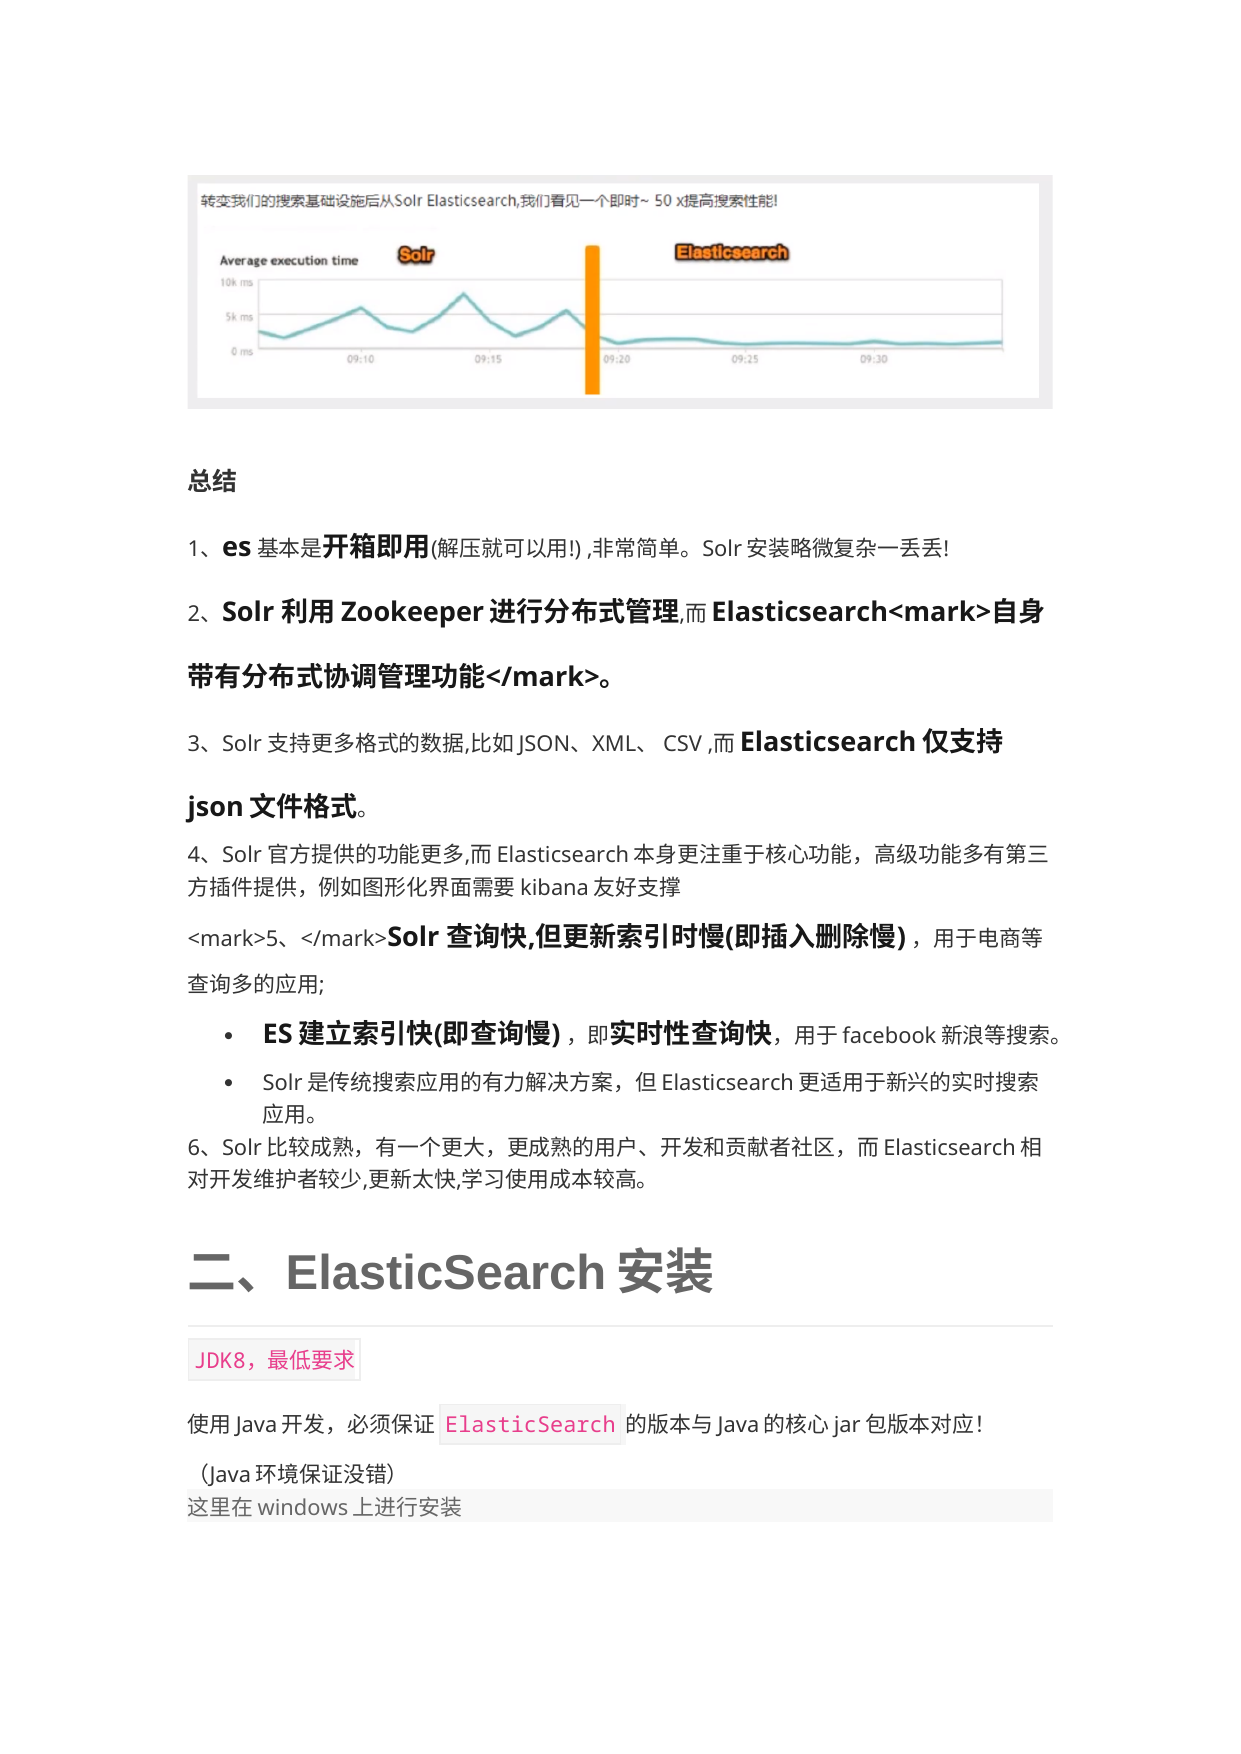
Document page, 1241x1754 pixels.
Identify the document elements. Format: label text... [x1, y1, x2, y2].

picture [187, 175, 1053, 409]
text 二、ElasticSearch安装 [187, 1219, 1053, 1327]
text 1、es基本是开箱即用(解压就可以用!) ,非常简单。Solr安装略微复杂一丢丢! 2、Solr 利用Zookeeper进行分布式管理,而Elasticsearch<mark>自身带有分布式协调管理功能</mark>。 3、Solr 支持更多格式的数据,比如JSON、XML、 CSV ,而Elasticsearch仅支持json文件格式。 4、Solr 官方提供的功能更多,而Elasticsearch本身更注重于核心功能，高级功能多有第三方插件提供，例如图形化界面需要kibana友好支撑 <mark>5、</mark>Solr 查询快,但更新索引时慢(即插入删除慢) ，用于电商等查询多的应用; [187, 512, 1053, 999]
list ES建立索引快(即查询慢) ，即实时性查询快，用于facebook新浪等搜索。 [225, 999, 1053, 1064]
text 使用Java开发，必须保证ElasticSearch的版本与Java的核心jar包版本对应！（Java环境保证没错） [187, 1392, 1053, 1489]
text 总结 [187, 447, 1053, 512]
text 这里在windows上进行安装 [187, 1489, 1053, 1522]
text JDK8，最低要求 [187, 1327, 1053, 1392]
text 6、Solr比较成熟，有一个更大，更成熟的用户、开发和贡献者社区，而Elasticsearch相对开发维护者较少,更新太快,学习使用成本较高。 [187, 1129, 1053, 1194]
list Solr是传统搜索应用的有力解决方案，但Elasticsearch更适用于新兴的实时搜索应用。 [225, 1064, 1053, 1129]
